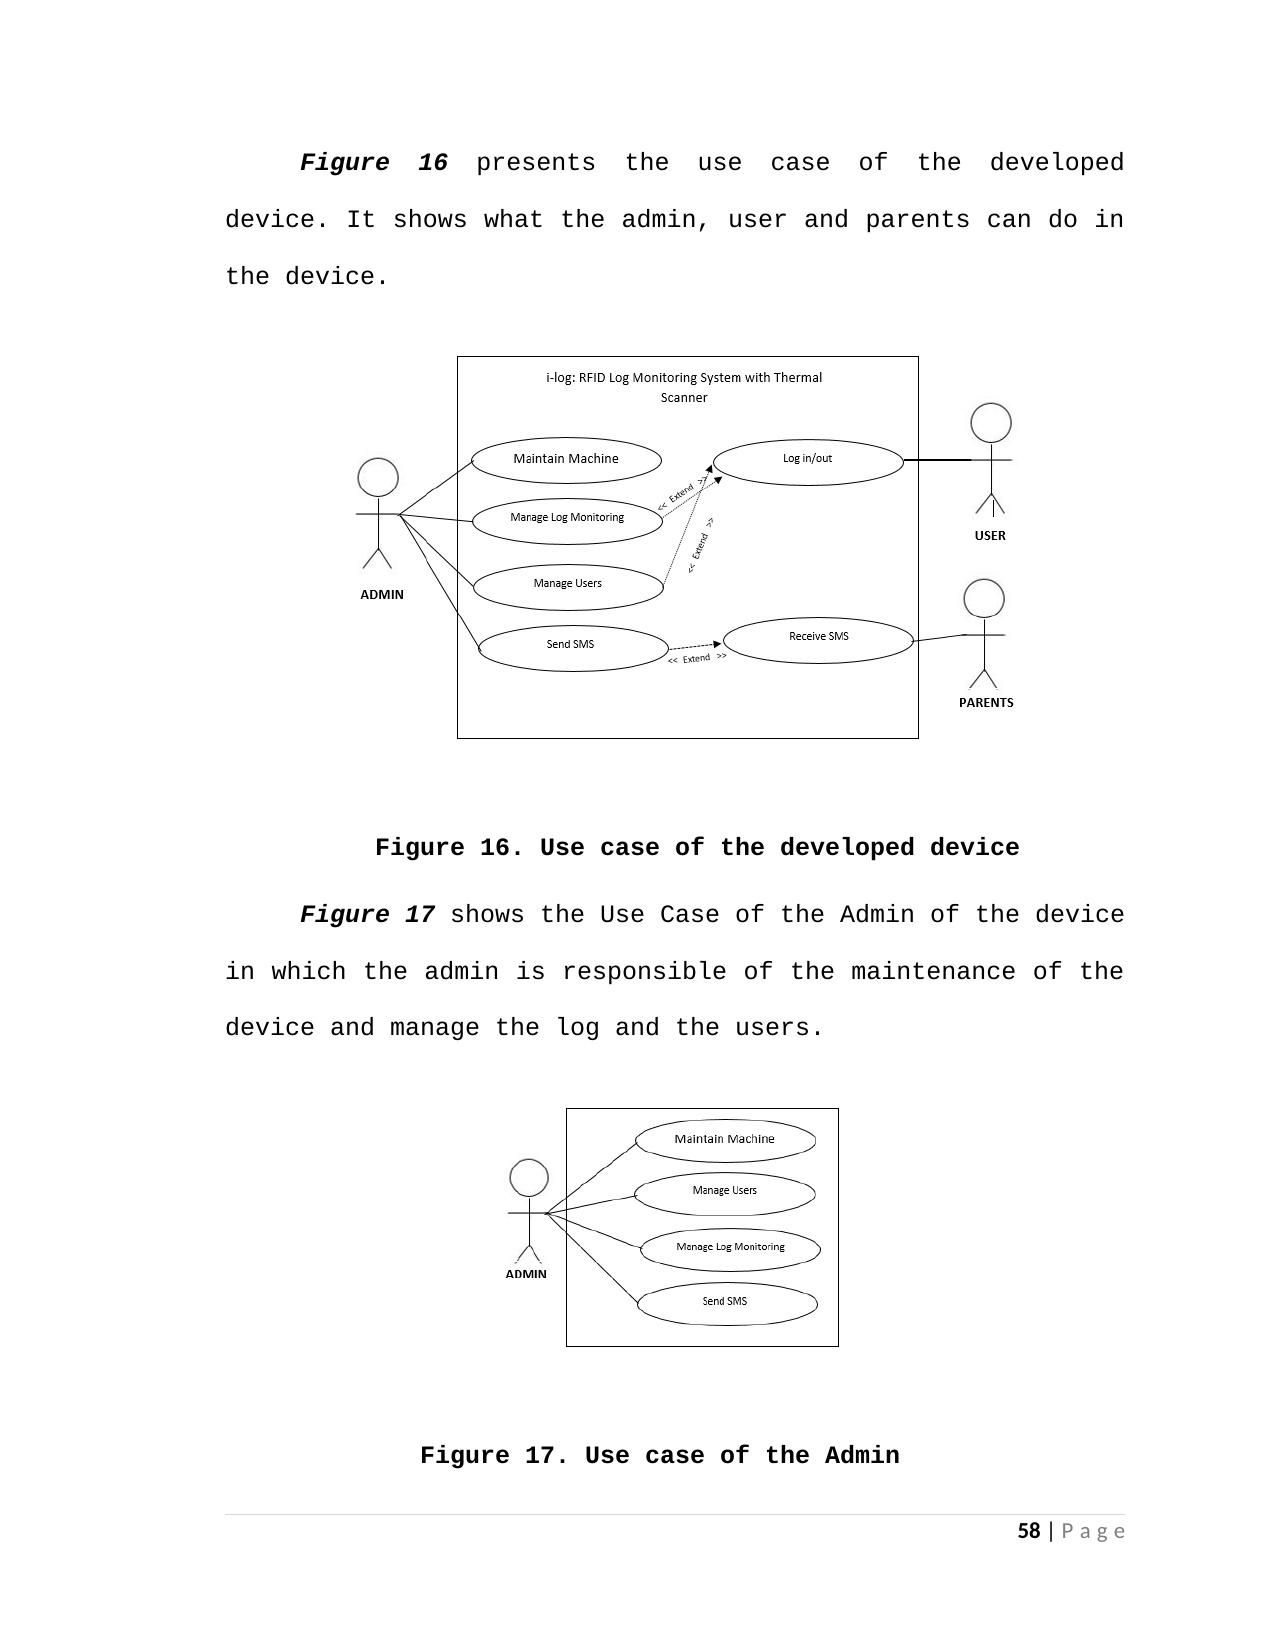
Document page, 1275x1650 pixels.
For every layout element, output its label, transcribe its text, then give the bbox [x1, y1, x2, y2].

picture [493, 1071, 860, 1377]
picture [322, 310, 1054, 769]
list Figure 17 shows the Use Case of the Admin of the device in which the admin is responsible of the maintenance of the device and manage the log and the users. [225, 902, 1125, 1043]
text Figure 16 presents the use case of the developed device. It shows what the admin, user and parents can do in the device. [225, 150, 1125, 292]
